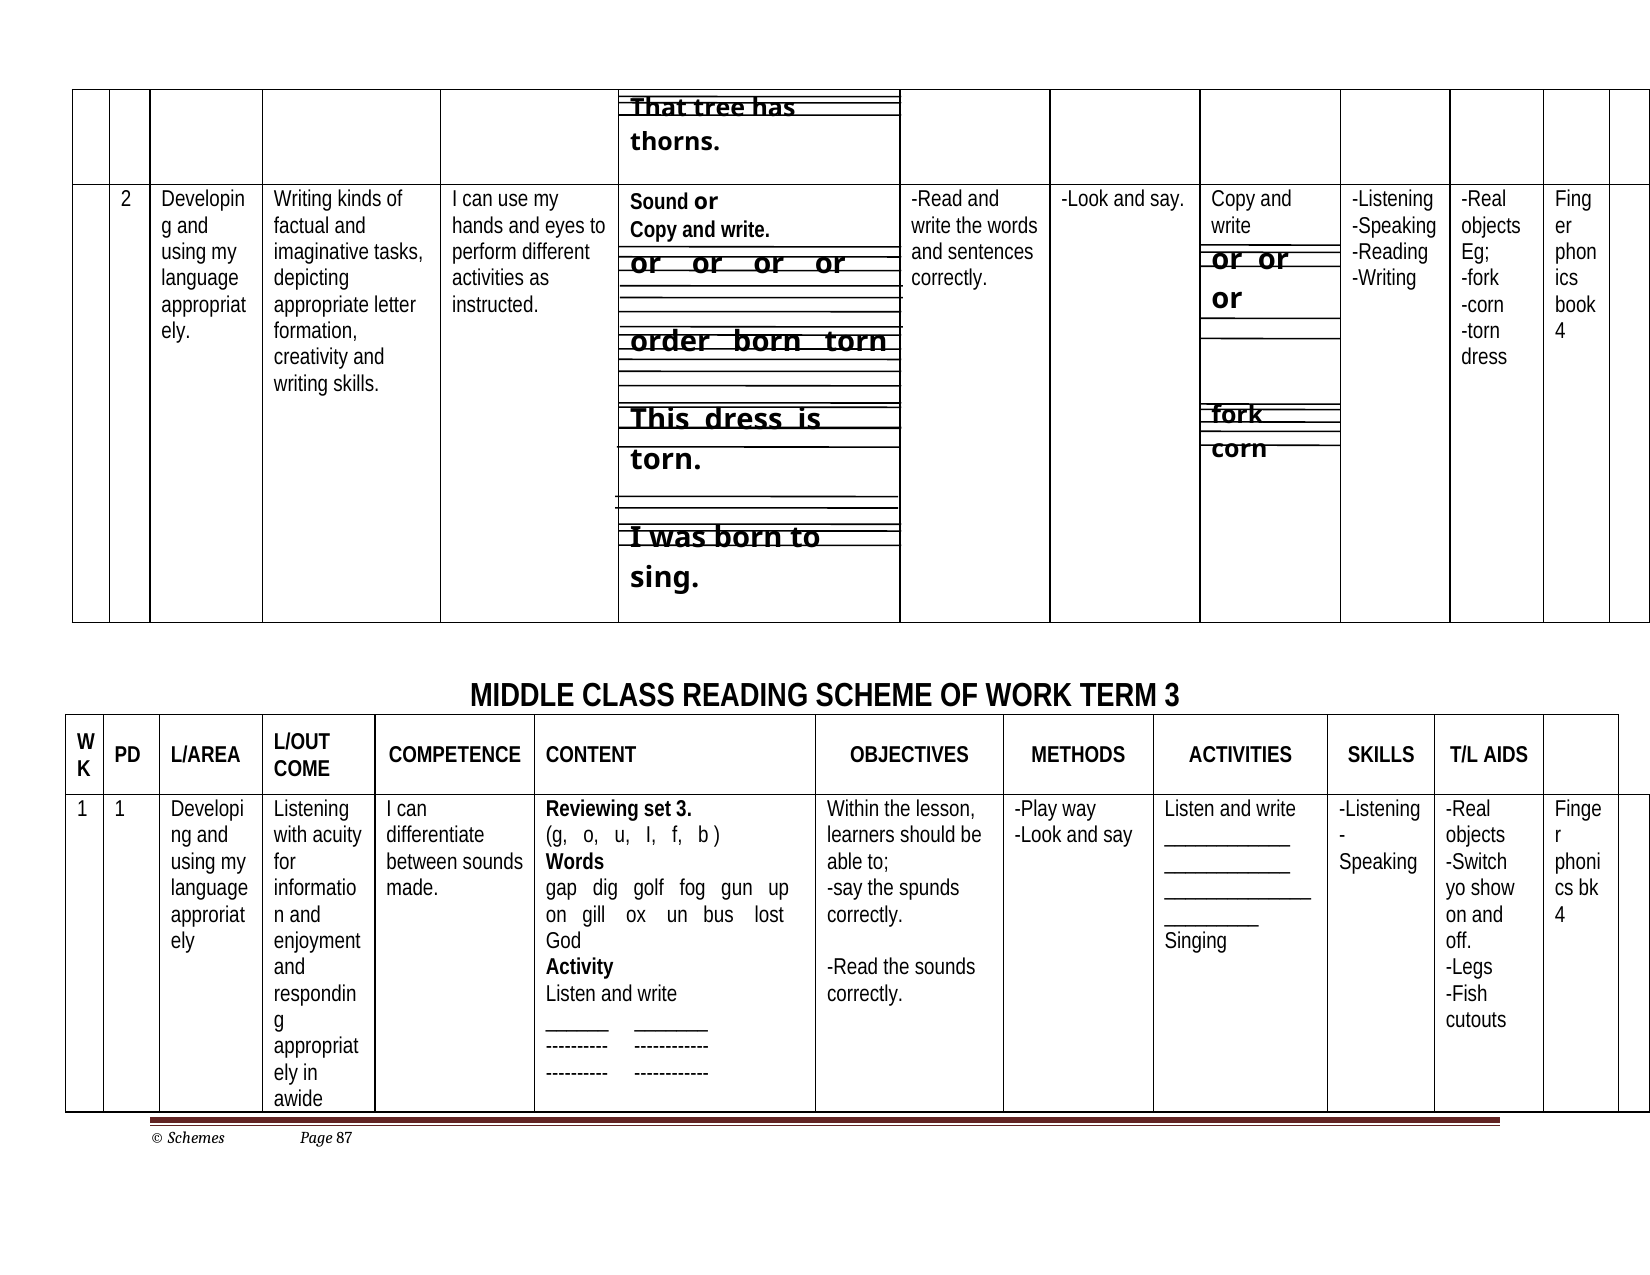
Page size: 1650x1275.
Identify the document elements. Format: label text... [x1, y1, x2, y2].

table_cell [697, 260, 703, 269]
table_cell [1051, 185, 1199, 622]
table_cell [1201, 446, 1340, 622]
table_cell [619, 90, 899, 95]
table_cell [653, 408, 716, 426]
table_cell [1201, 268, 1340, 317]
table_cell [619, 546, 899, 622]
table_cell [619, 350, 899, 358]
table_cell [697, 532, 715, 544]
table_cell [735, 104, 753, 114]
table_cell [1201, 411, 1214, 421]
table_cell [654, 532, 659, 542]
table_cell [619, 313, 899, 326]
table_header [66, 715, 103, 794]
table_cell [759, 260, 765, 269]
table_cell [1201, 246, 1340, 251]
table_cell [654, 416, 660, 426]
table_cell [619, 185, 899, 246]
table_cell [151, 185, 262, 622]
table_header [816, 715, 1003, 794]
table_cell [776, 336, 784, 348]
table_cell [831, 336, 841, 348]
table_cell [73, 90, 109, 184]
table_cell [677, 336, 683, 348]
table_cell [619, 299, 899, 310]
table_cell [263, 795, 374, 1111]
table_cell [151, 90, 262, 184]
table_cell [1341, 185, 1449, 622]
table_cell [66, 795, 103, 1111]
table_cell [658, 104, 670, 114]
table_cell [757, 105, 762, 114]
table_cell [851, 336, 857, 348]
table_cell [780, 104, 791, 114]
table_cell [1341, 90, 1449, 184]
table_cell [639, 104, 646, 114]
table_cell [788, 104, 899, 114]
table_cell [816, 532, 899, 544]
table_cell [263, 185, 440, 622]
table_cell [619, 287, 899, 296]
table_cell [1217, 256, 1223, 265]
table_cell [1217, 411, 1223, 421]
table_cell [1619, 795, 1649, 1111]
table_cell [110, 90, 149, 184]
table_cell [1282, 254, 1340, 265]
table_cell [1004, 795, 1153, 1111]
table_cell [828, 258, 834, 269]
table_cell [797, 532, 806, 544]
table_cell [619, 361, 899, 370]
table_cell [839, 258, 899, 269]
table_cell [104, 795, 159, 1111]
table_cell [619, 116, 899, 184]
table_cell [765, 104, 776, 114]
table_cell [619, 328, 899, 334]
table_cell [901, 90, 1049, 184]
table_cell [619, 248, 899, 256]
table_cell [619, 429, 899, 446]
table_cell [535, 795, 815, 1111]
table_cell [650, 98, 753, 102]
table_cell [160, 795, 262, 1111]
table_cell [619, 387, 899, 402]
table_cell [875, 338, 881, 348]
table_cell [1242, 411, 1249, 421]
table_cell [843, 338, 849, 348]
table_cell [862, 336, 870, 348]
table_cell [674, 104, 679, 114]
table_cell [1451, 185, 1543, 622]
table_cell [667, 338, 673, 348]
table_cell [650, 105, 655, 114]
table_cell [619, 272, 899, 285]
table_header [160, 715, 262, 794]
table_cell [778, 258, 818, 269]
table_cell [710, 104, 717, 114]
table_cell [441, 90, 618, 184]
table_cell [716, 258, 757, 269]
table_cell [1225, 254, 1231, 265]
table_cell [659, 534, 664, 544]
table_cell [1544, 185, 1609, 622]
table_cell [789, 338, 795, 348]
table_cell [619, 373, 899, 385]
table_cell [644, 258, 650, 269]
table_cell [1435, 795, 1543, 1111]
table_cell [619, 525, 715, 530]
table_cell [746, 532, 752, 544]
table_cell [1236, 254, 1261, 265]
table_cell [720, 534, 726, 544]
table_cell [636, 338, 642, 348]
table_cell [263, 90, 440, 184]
text MIDDLE CLASS READING SCHEME OF WORK TERM 3 [150, 676, 1500, 714]
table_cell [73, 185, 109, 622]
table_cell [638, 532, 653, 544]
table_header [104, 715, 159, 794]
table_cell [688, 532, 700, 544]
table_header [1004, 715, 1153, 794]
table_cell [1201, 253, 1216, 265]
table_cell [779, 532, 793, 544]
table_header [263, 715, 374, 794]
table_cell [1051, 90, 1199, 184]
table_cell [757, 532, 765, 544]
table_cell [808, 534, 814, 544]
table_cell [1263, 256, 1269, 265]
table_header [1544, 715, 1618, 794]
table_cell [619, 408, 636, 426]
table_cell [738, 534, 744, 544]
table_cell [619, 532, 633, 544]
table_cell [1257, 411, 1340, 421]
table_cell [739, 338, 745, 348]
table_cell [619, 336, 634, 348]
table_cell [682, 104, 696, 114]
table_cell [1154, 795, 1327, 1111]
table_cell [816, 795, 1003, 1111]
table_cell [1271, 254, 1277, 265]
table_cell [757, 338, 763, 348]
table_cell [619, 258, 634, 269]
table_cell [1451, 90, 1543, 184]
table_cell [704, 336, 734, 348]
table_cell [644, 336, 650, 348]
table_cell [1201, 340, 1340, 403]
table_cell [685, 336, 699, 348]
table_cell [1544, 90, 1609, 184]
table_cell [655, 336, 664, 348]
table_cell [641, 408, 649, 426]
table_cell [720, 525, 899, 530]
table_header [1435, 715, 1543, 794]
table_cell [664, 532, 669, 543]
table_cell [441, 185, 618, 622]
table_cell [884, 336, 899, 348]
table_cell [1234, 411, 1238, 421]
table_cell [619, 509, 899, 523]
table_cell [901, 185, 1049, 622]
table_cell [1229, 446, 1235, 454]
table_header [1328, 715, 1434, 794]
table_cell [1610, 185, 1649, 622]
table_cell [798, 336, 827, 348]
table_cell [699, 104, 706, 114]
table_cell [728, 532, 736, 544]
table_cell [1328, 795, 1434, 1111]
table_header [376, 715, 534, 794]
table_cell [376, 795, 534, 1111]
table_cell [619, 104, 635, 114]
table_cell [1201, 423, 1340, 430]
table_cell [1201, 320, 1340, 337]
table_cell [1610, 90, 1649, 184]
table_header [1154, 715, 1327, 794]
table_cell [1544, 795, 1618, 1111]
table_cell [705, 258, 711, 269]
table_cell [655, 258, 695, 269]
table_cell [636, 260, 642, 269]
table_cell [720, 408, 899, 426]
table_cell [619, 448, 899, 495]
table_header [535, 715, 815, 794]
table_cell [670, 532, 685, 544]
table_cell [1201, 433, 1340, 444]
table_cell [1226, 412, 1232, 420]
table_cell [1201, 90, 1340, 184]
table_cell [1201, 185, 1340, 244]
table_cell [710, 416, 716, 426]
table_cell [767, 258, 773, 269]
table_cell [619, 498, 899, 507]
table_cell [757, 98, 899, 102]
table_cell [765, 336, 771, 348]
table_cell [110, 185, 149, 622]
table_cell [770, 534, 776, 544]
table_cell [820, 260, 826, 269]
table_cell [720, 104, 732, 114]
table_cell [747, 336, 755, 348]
